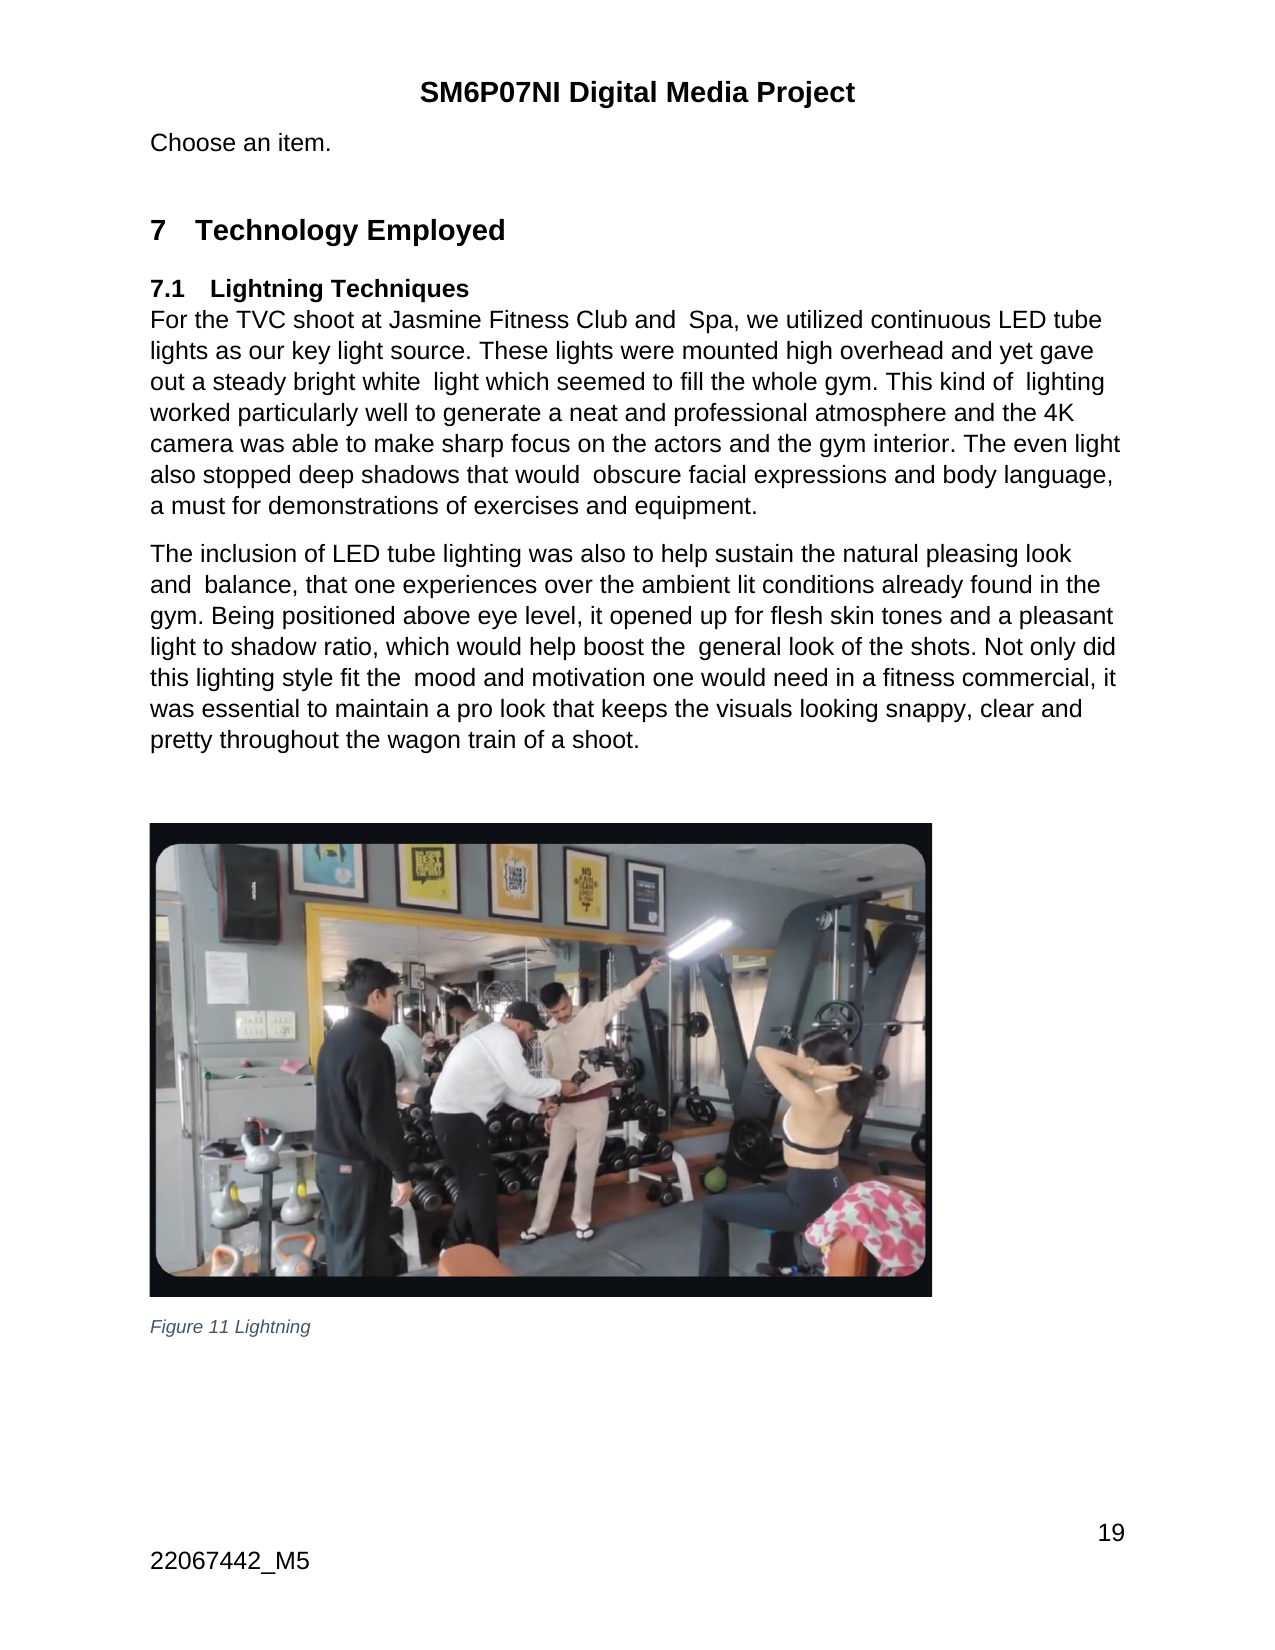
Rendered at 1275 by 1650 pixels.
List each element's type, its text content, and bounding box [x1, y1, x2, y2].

text The inclusion of LED tube lighting was also to help sustain the natural pleasing look and balance, that one experiences over the ambient lit conditions already found in the gym. Being positioned above eye level, it opened up for flesh skin tones and a pleasant light to shadow ratio, which would help boost the general look of the shots. Not only did this lighting style fit the mood and motivation one would need in a fitness commercial, it was essential to maintain a pro look that keeps the visuals looking snappy, clear and pretty throughout the wagon train of a shoot. [150, 539, 1125, 754]
subtitle Technology Employed [150, 213, 1125, 246]
picture [149, 823, 933, 1297]
text For the TVC shoot at Jasmine Fitness Club and Spa, we utilized continuous LED tube lights as our key light source. These lights were mounted high overhead and yet gave out a steady bright white light which seemed to fill the whole gym. This kind of lighting worked particularly well to generate a neat and professional atmosphere and the 4K camera was able to make sharp focus on the actors and the gym interior. The even light also stopped deep shadows that would obscure facial expressions and body language, a must for demonstrations of exercises and equipment. [150, 305, 1125, 520]
subtitle Lightning Techniques [150, 274, 1125, 302]
text Figure 11 Lightning [150, 1316, 1125, 1338]
